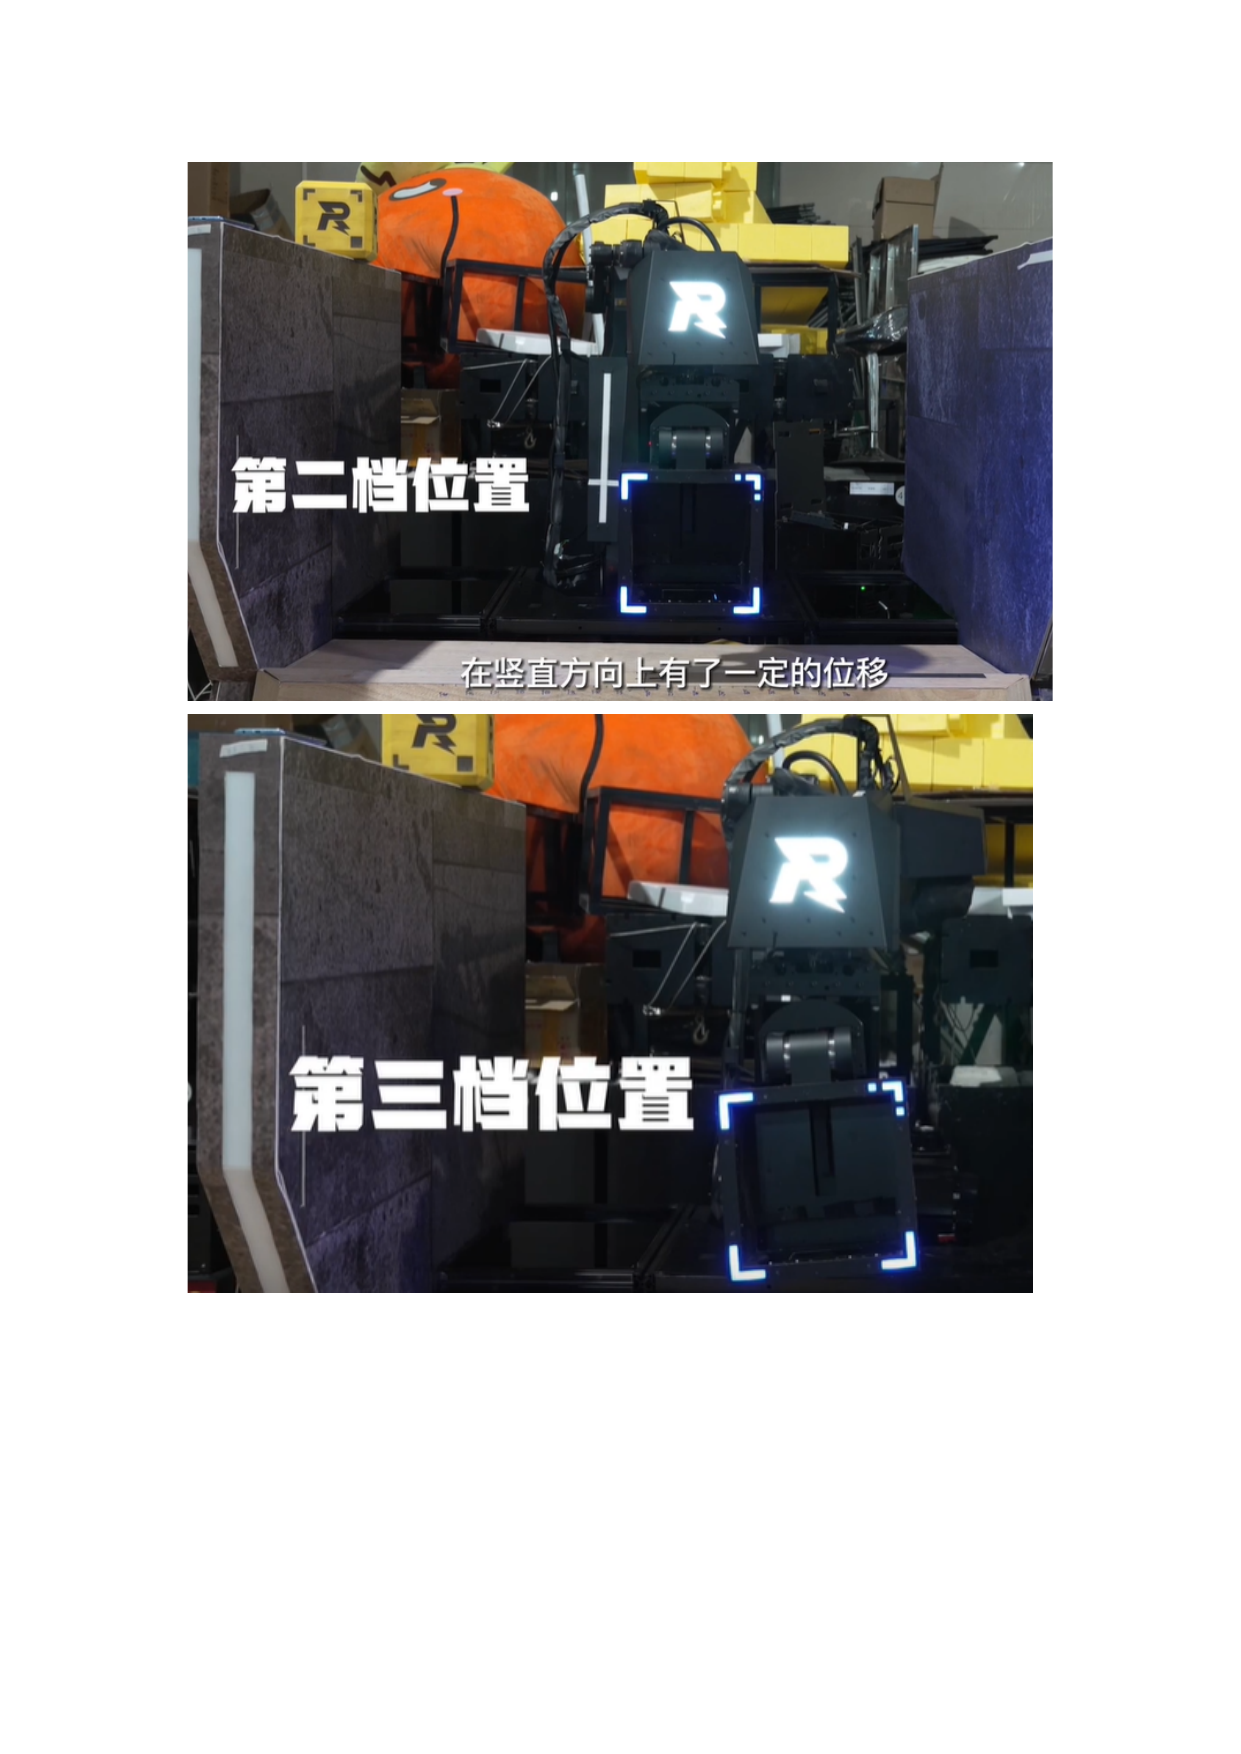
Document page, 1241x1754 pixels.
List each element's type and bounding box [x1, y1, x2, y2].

picture [187, 714, 1033, 1293]
picture [187, 162, 1053, 701]
